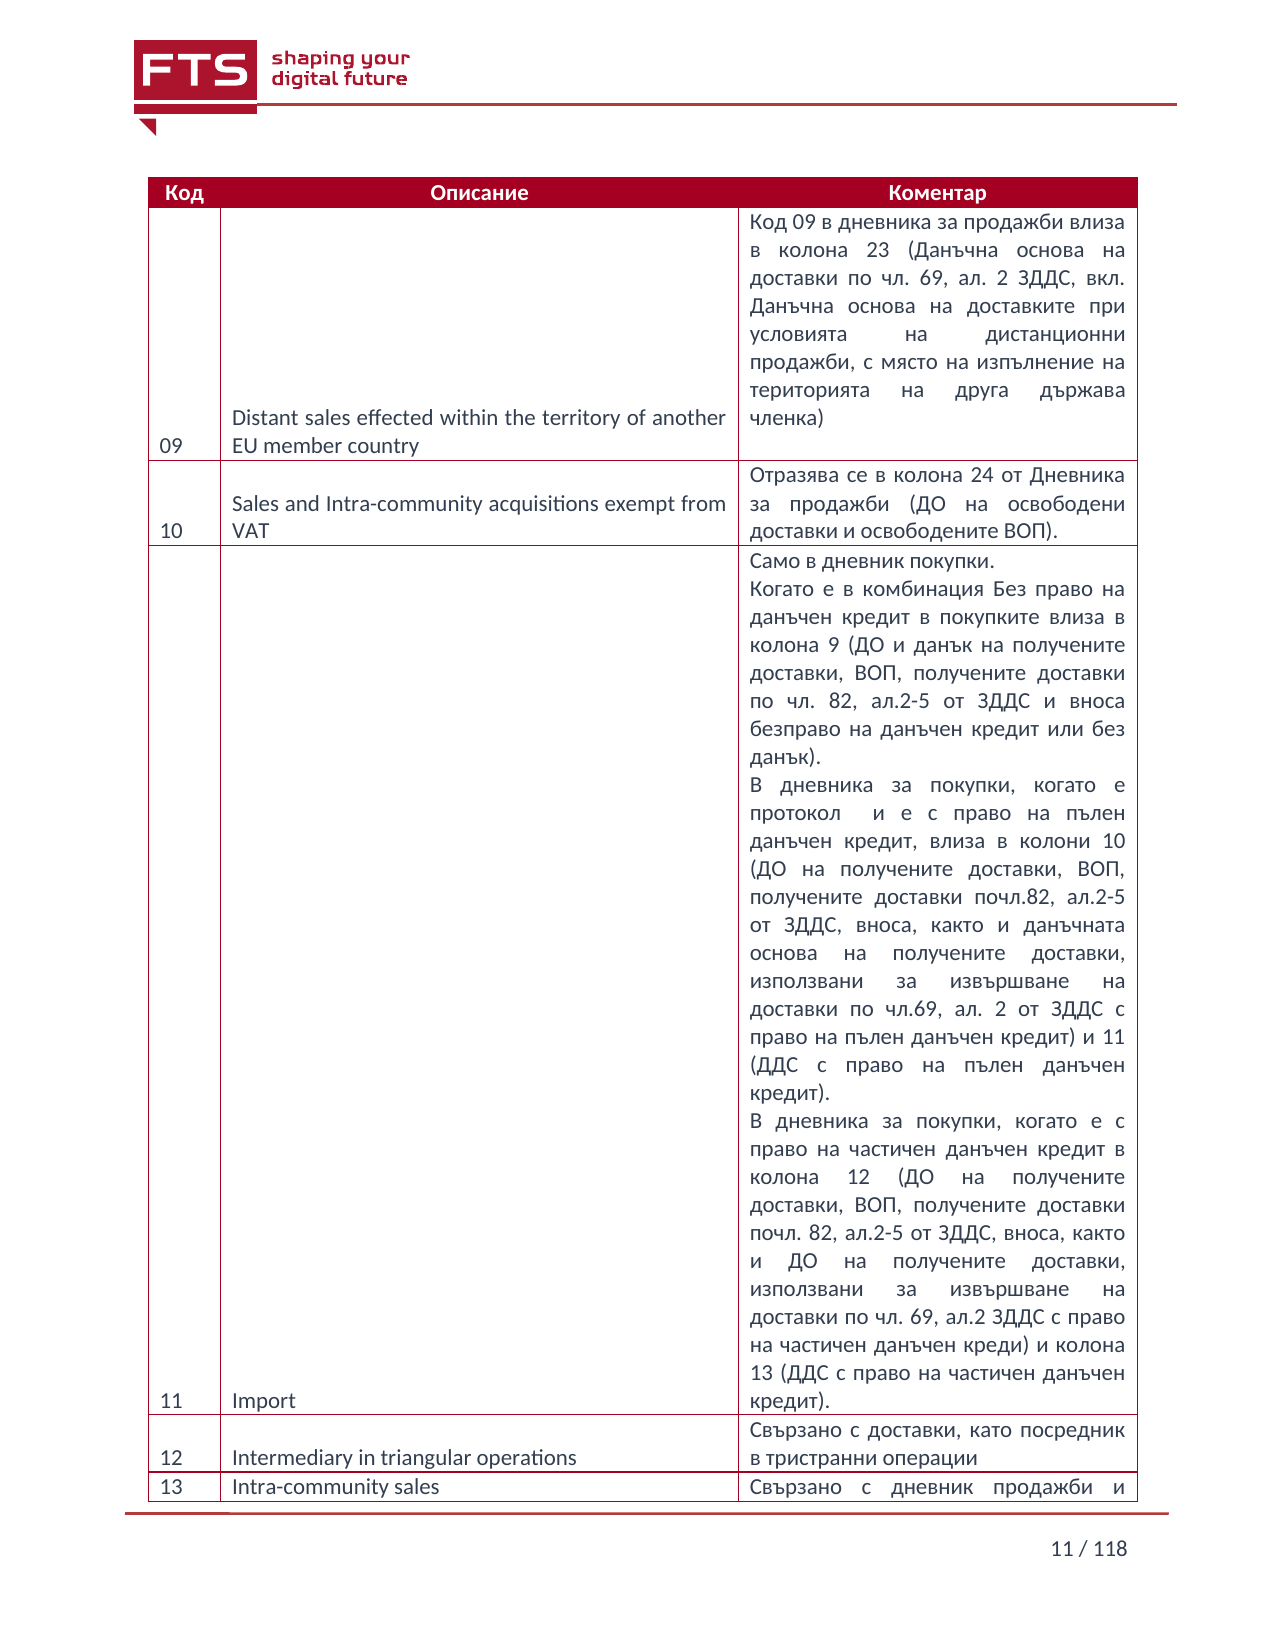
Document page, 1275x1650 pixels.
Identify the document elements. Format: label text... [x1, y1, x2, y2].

table_cell 13 [149, 1473, 220, 1501]
table_cell 09 [149, 208, 220, 459]
table_cell Sales and Intra-community acquisitions exempt from VAT [221, 461, 738, 545]
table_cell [739, 1473, 1137, 1501]
table_cell 10 [149, 461, 220, 545]
table_cell Свързано с доставки, като посредник в тристранни операции [739, 1415, 1137, 1471]
table_cell Само в дневник покупки. Когато е в комбинация Без право на данъчен кредит в покупките влиза в колона 9 (ДО и данък нa получените доставки, ВОП, получените доставки по чл. 82, ал.2-5 от ЗДДС и вноса безправо на данъчен кредит или без данък). В дневника за покупки, когато е протокол и е с право на пълен данъчен кредит, влиза в колони 10 (ДО на получените доставки, ВОП, получените доставки почл.82, ал.2-5 от ЗДДС, вноса, както и данъчната основа на получените доставки, използвани за извършване на доставки по чл.69, ал. 2 от ЗДДС с право на пълен данъчен кредит) и 11 (ДДС с право на пълен данъчен кредит). В дневника за покупки, когато е с право на частичен данъчен кредит в колона 12 (ДО на получените доставки, ВОП, получените доставки почл. 82, ал.2-5 от ЗДДС, вноса, както и ДО на получените доставки, използвани за извършване на доставки по чл. 69, ал.2 ЗДДС с право на частичен данъчен креди) и колона 13 (ДДС с право на частичен данъчен кредит). [739, 546, 1137, 1414]
table_cell Distant sales effected within the territory of another EU member country [221, 208, 738, 459]
table_header Код [149, 178, 220, 206]
table_cell 12 [149, 1415, 220, 1471]
table_cell Intra-community sales [221, 1473, 738, 1501]
table_cell Intermediary in triangular operations [221, 1415, 738, 1471]
table_cell Код 09 в дневника за продажби влиза в колона 23 (Данъчна основа на доставки по чл. 69, ал. 2 ЗДДС, вкл. Данъчна основа на доставките при условията на дистанционни продажби, с място на изпълнение на територията на друга държава членка) [739, 208, 1137, 459]
table_cell Import [221, 546, 738, 1414]
table_cell Отразява се в колона 24 от Дневника за продажби (ДО на освободени доставки и освободените ВОП). [739, 461, 1137, 545]
table_header Коментар [739, 178, 1137, 206]
table_cell 11 [149, 546, 220, 1414]
table_header Описание [221, 178, 738, 206]
